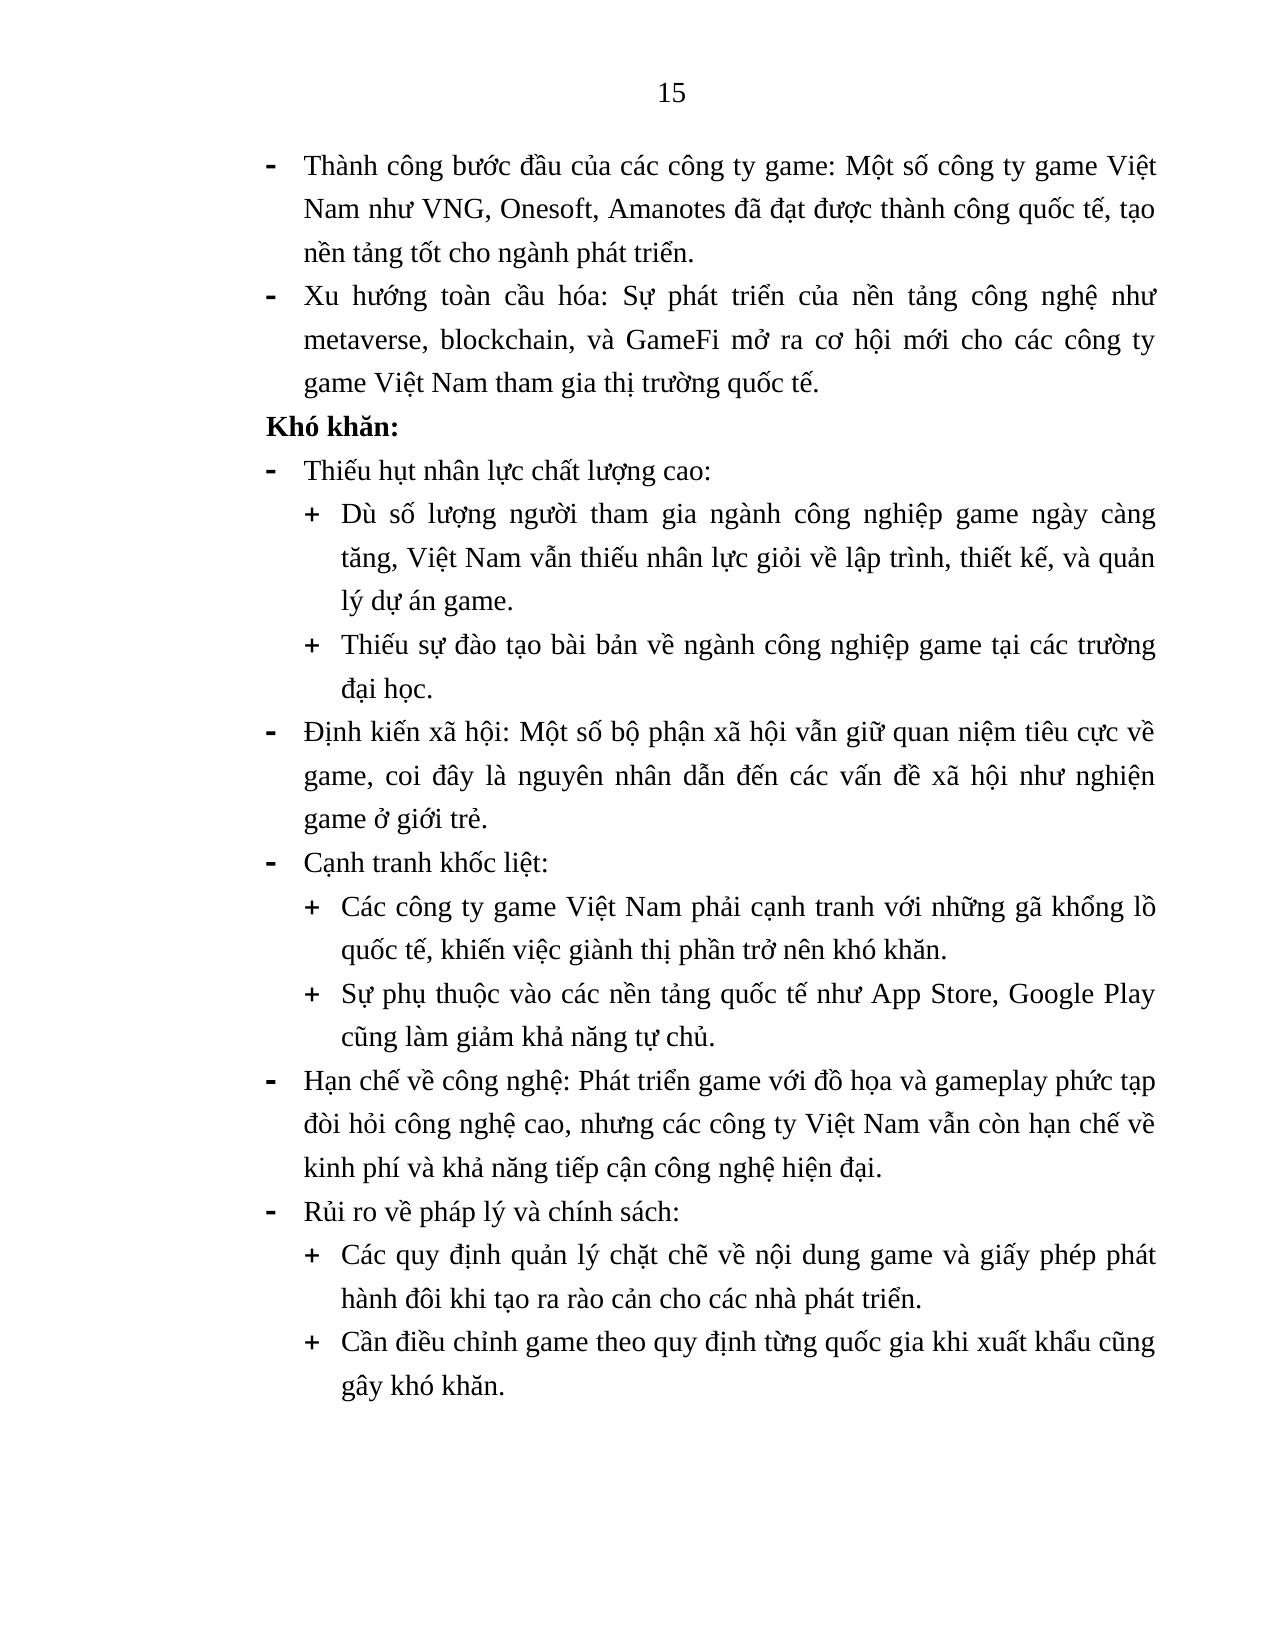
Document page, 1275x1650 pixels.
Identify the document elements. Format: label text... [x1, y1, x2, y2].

list Cạnh tranh khốc liệt: [266, 845, 1157, 879]
list Thiếu hụt nhân lực chất lượng cao: [266, 453, 1157, 486]
list Các quy định quản lý chặt chẽ về nội dung game và giấy phép phát hành đôi khi tạo ra rào cản cho các nhà phát triển. [303, 1237, 1157, 1314]
list Cần điều chỉnh game theo quy định từng quốc gia khi xuất khẩu cũng gây khó khăn. [303, 1324, 1157, 1402]
list Thành công bước đầu của các công ty game: Một số công ty game Việt Nam như VNG, Onesoft, Amanotes đã đạt được thành công quốc tế, tạo nền tảng tốt cho ngành phát triển. [266, 148, 1157, 268]
list Rủi ro về pháp lý và chính sách: [266, 1194, 1157, 1227]
list Thiếu sự đào tạo bài bản về ngành công nghiệp game tại các trường đại học. [303, 627, 1157, 704]
list Dù số lượng người tham gia ngành công nghiệp game ngày càng tăng, Việt Nam vẫn thiếu nhân lực giỏi về lập trình, thiết kế, và quản lý dự án game. [303, 496, 1157, 617]
list Hạn chế về công nghệ: Phát triển game với đồ họa và gameplay phức tạp đòi hỏi công nghệ cao, nhưng các công ty Việt Nam vẫn còn hạn chế về kinh phí và khả năng tiếp cận công nghệ hiện đại. [266, 1063, 1157, 1184]
list Định kiến xã hội: Một số bộ phận xã hội vẫn giữ quan niệm tiêu cực về game, coi đây là nguyên nhân dẫn đến các vấn đề xã hội như nghiện game ở giới trẻ. [266, 714, 1157, 835]
list Xu hướng toàn cầu hóa: Sự phát triển của nền tảng công nghệ như metaverse, blockchain, và GameFi mở ra cơ hội mới cho các công ty game Việt Nam tham gia thị trường quốc tế. [266, 278, 1157, 399]
list Các công ty game Việt Nam phải cạnh tranh với những gã khổng lồ quốc tế, khiến việc giành thị phần trở nên khó khăn. [303, 889, 1157, 966]
list Sự phụ thuộc vào các nền tảng quốc tế như App Store, Google Play cũng làm giảm khả năng tự chủ. [303, 976, 1157, 1053]
text Khó khăn: [207, 409, 1157, 443]
